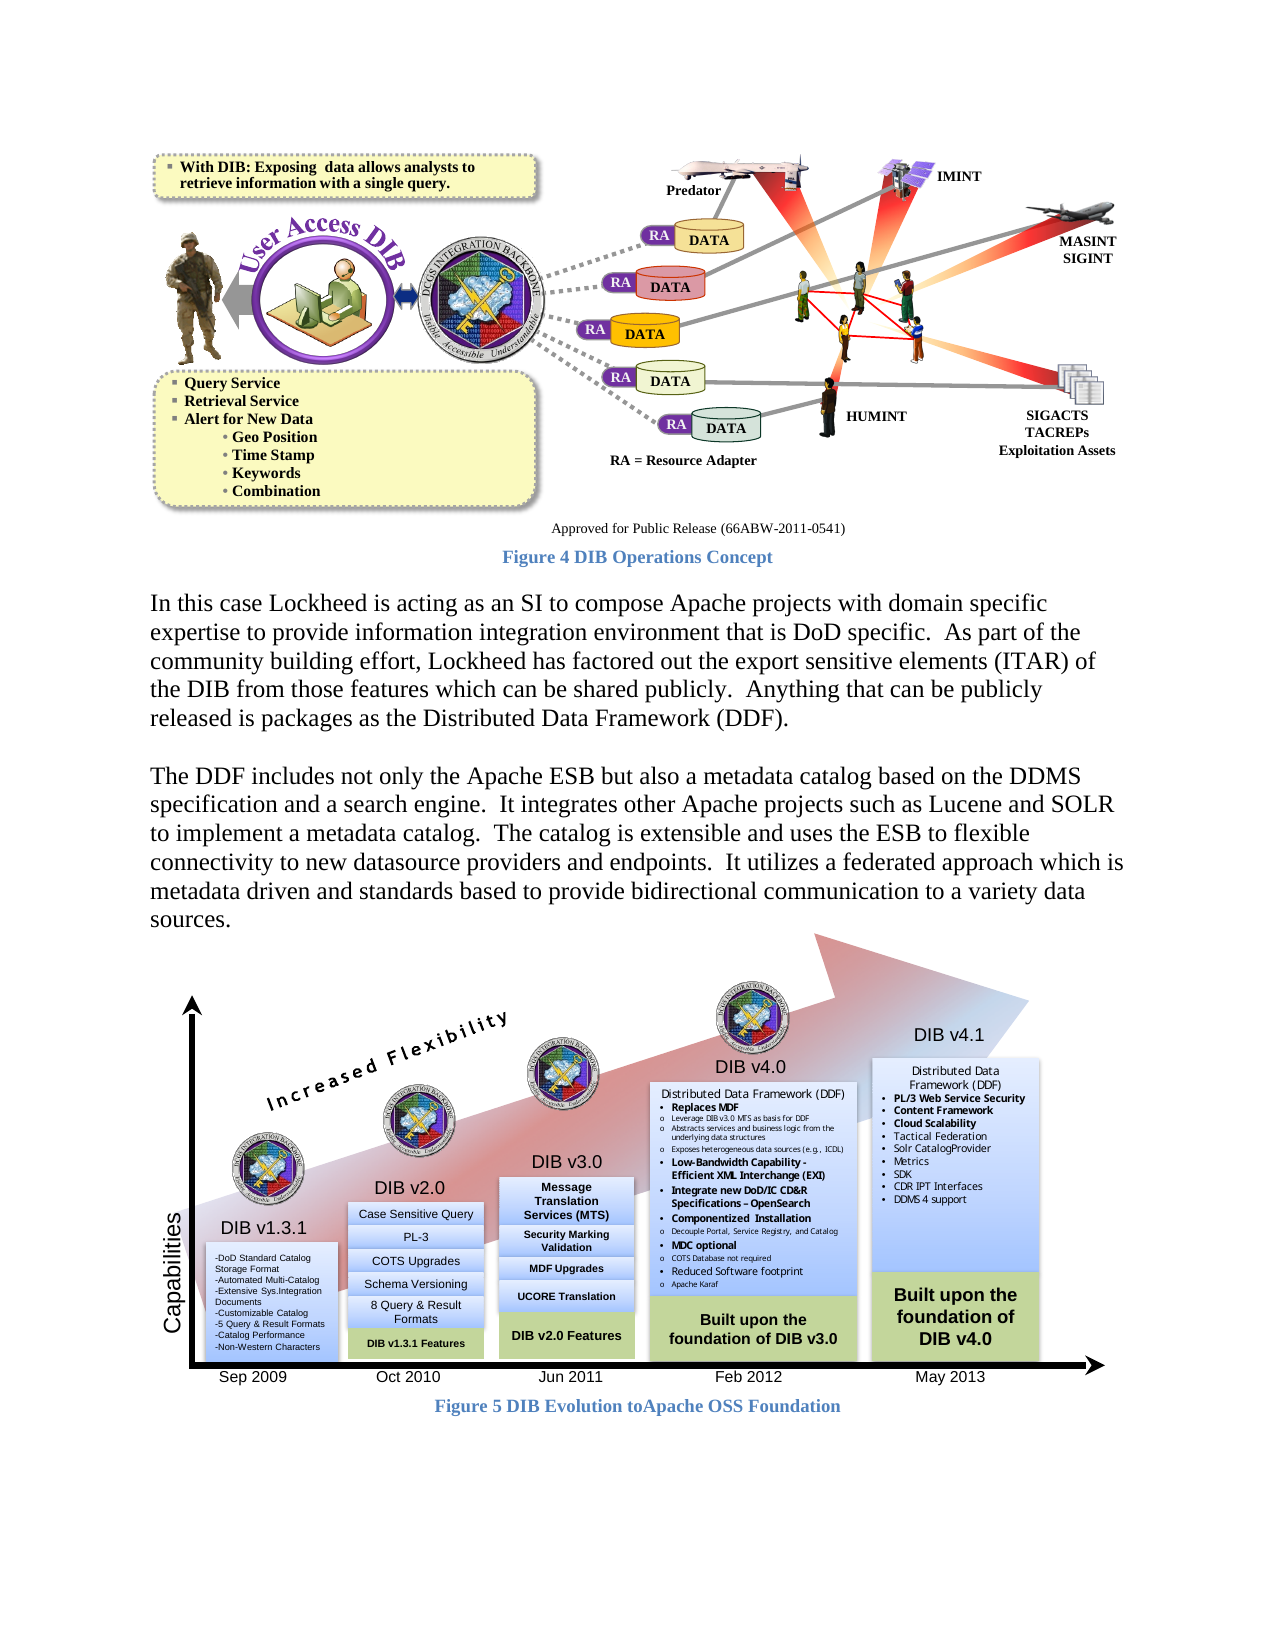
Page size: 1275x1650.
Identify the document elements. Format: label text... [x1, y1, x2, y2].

text The DDF includes not only the Apache ESB but also a metadata catalog based on the DDMS specification and a search engine. It integrates other Apache projects such as Lucene and SOLR to implement a metadata catalog. The catalog is extensible and uses the ESB to flexible connectivity to new datasource providers and endpoints. It utilizes a federated approach which is metadata driven and standards based to provide bidirectional communication to a variety data sources. [150, 761, 1125, 933]
text In this case Lockheed is acting as an SI to compose Apache projects with domain specific expertise to provide information integration environment that is DoD specific. As part of the community building effort, Lockheed has factored out the export sensitive elements (ITAR) of the DIB from those features which can be shared publicly. Anything that can be publicly released is packages as the Distributed Data Framework (DDF). [150, 588, 1125, 732]
